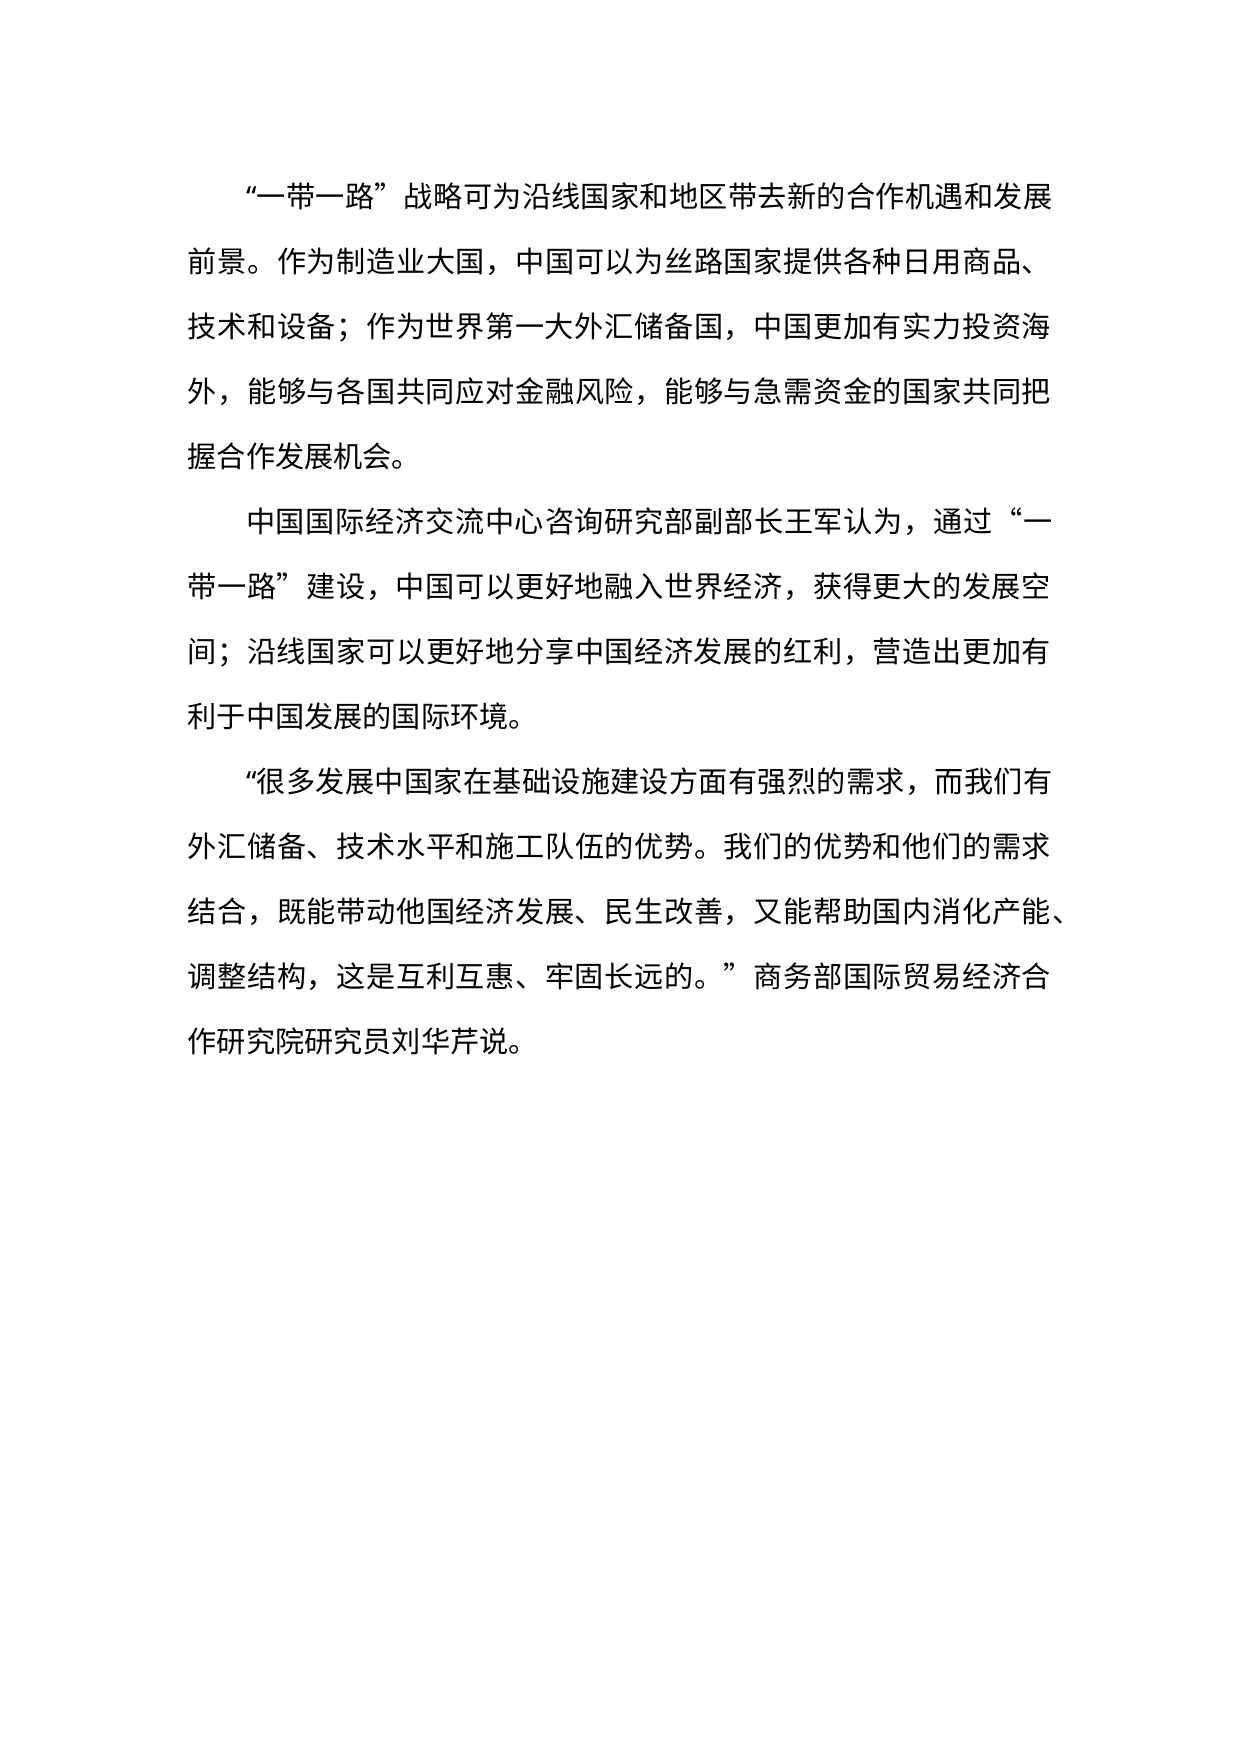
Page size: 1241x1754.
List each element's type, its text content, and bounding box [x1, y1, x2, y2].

text “很多发展中国家在基础设施建设方面有强烈的需求，而我们有外汇储备、技术水平和施工队伍的优势。我们的优势和他们的需求结合，既能带动他国经济发展、民生改善，又能帮助国内消化产能、调整结构，这是互利互惠、牢固长远的。”商务部国际贸易经济合作研究院研究员刘华芹说。 [187, 747, 1053, 1072]
text “一带一路”战略可为沿线国家和地区带去新的合作机遇和发展前景。作为制造业大国，中国可以为丝路国家提供各种日用商品、技术和设备；作为世界第一大外汇储备国，中国更加有实力投资海外，能够与各国共同应对金融风险，能够与急需资金的国家共同把握合作发展机会。 [187, 162, 1053, 487]
text 中国国际经济交流中心咨询研究部副部长王军认为，通过“一带一路”建设，中国可以更好地融入世界经济，获得更大的发展空间；沿线国家可以更好地分享中国经济发展的红利，营造出更加有利于中国发展的国际环境。 [187, 487, 1053, 747]
